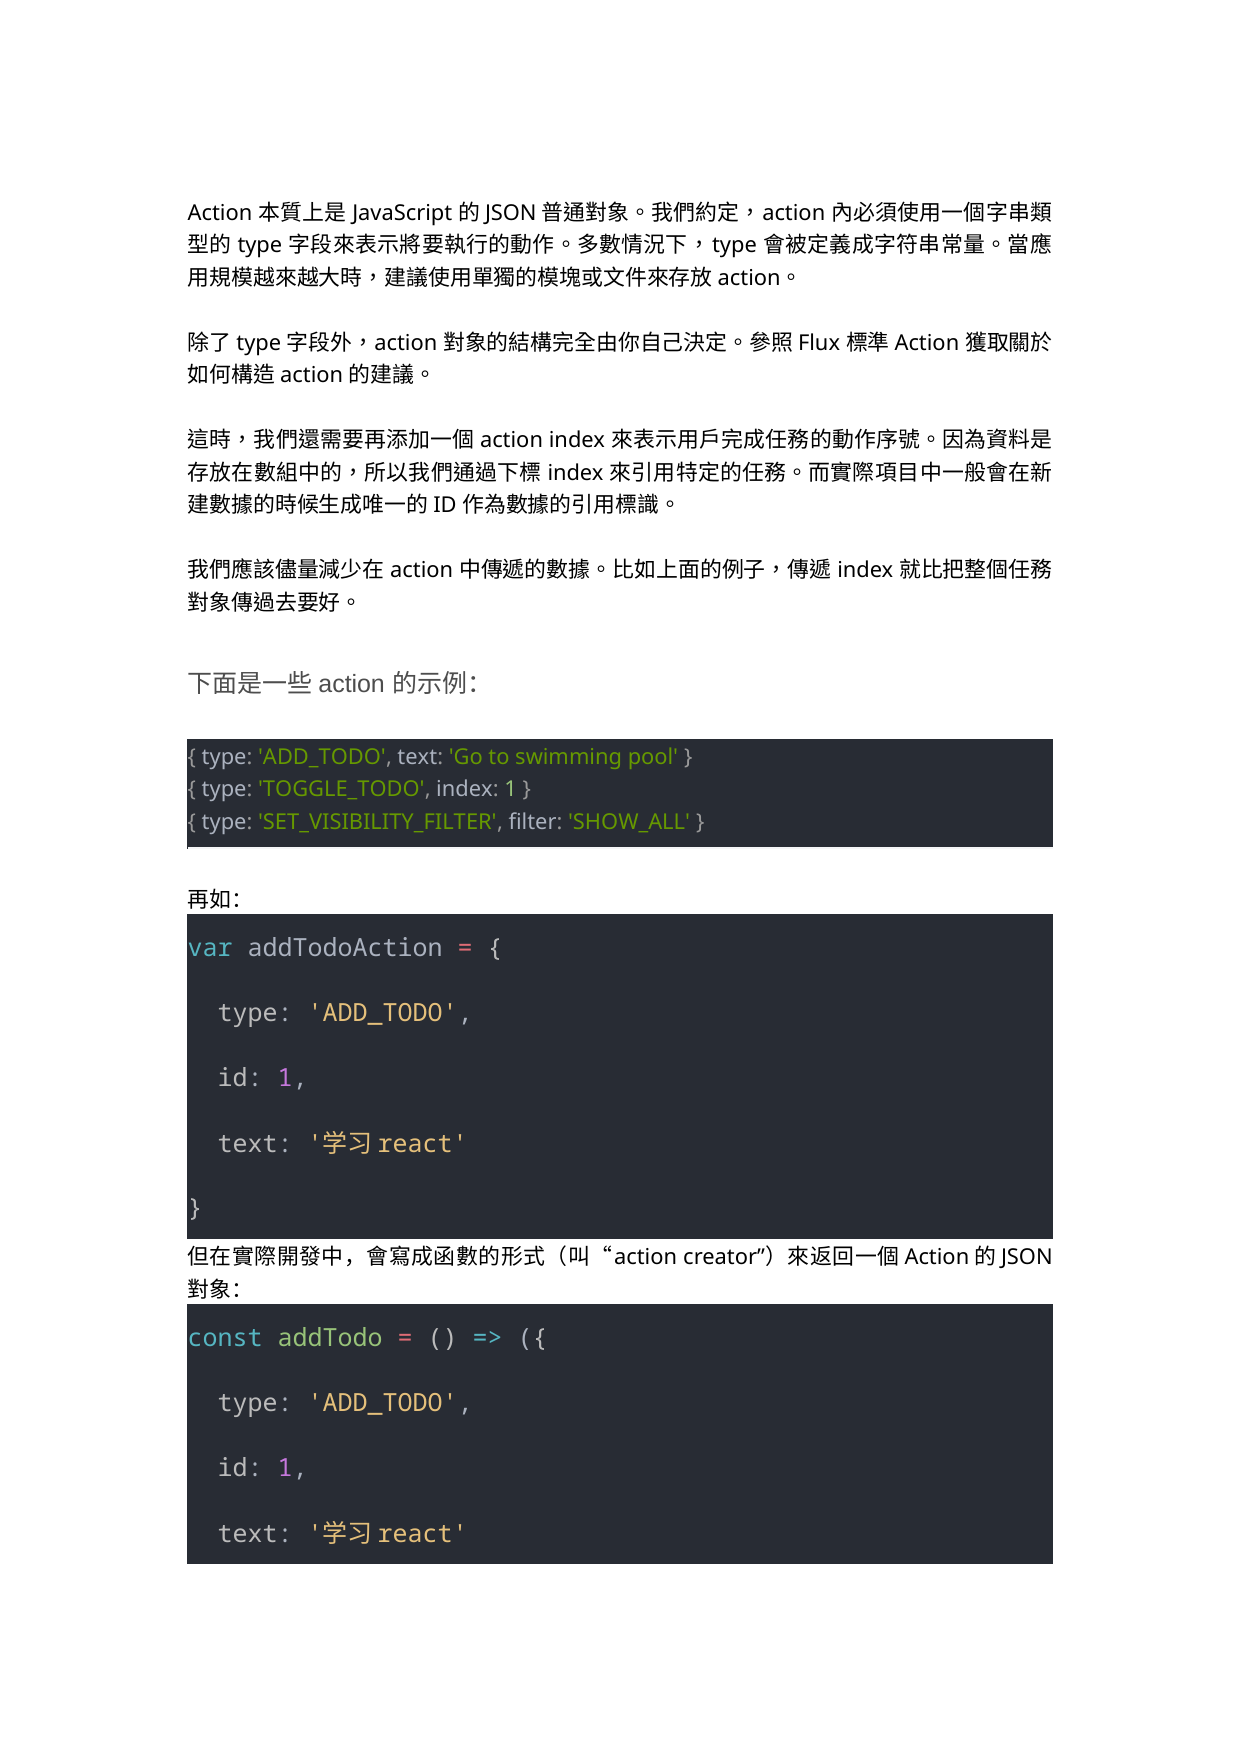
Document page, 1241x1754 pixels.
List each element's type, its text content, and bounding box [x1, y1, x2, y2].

text { type: 'SET_VISIBILITY_FILTER', filter: 'SHOW_ALL' } [187, 804, 1053, 849]
text type: 'ADD_TODO', [187, 1369, 1053, 1434]
text Action 本質上是 JavaScript 的JSON普通對象。我們約定，action 內必須使用一個字串類型的 type 字段來表示將要執行的動作。多數情況下，type 會被定義成字符串常量。當應用規模越來越大時，建議使用單獨的模塊或文件來存放 action。 [187, 194, 1053, 292]
text text: '学习react' [187, 1499, 1053, 1564]
text 下面是一些 action 的示例： [187, 649, 1053, 714]
text const addTodo = () => ({ [187, 1304, 1053, 1369]
text type: 'ADD_TODO', [187, 979, 1053, 1044]
text { type: 'TOGGLE_TODO', index: 1 } [187, 772, 1053, 804]
text 再如： [187, 881, 1053, 914]
text } [187, 1174, 1053, 1239]
text { type: 'ADD_TODO', text: 'Go to swimming pool' } [187, 739, 1053, 772]
text id: 1, [187, 1044, 1053, 1109]
text id: 1, [187, 1434, 1053, 1499]
text 這時，我們還需要再添加一個 action index 來表示用戶完成任務的動作序號。因為資料是存放在數組中的，所以我們通過下標 index 來引用特定的任務。而實際項目中一般會在新建數據的時候生成唯一的 ID 作為數據的引用標識。 [187, 422, 1053, 519]
text 除了 type 字段外，action 對象的結構完全由你自己決定。參照 Flux 標準 Action 獲取關於如何構造 action 的建議。 [187, 324, 1053, 389]
text var addTodoAction = { [187, 914, 1053, 979]
text 我們應該儘量減少在 action 中傳遞的數據。比如上面的例子，傳遞 index 就比把整個任務對象傳過去要好。 [187, 552, 1053, 617]
text 但在實際開發中，會寫成函數的形式（叫“action creator”）來返回一個Action的JSON對象： [187, 1239, 1053, 1304]
text text: '学习react' [187, 1109, 1053, 1174]
